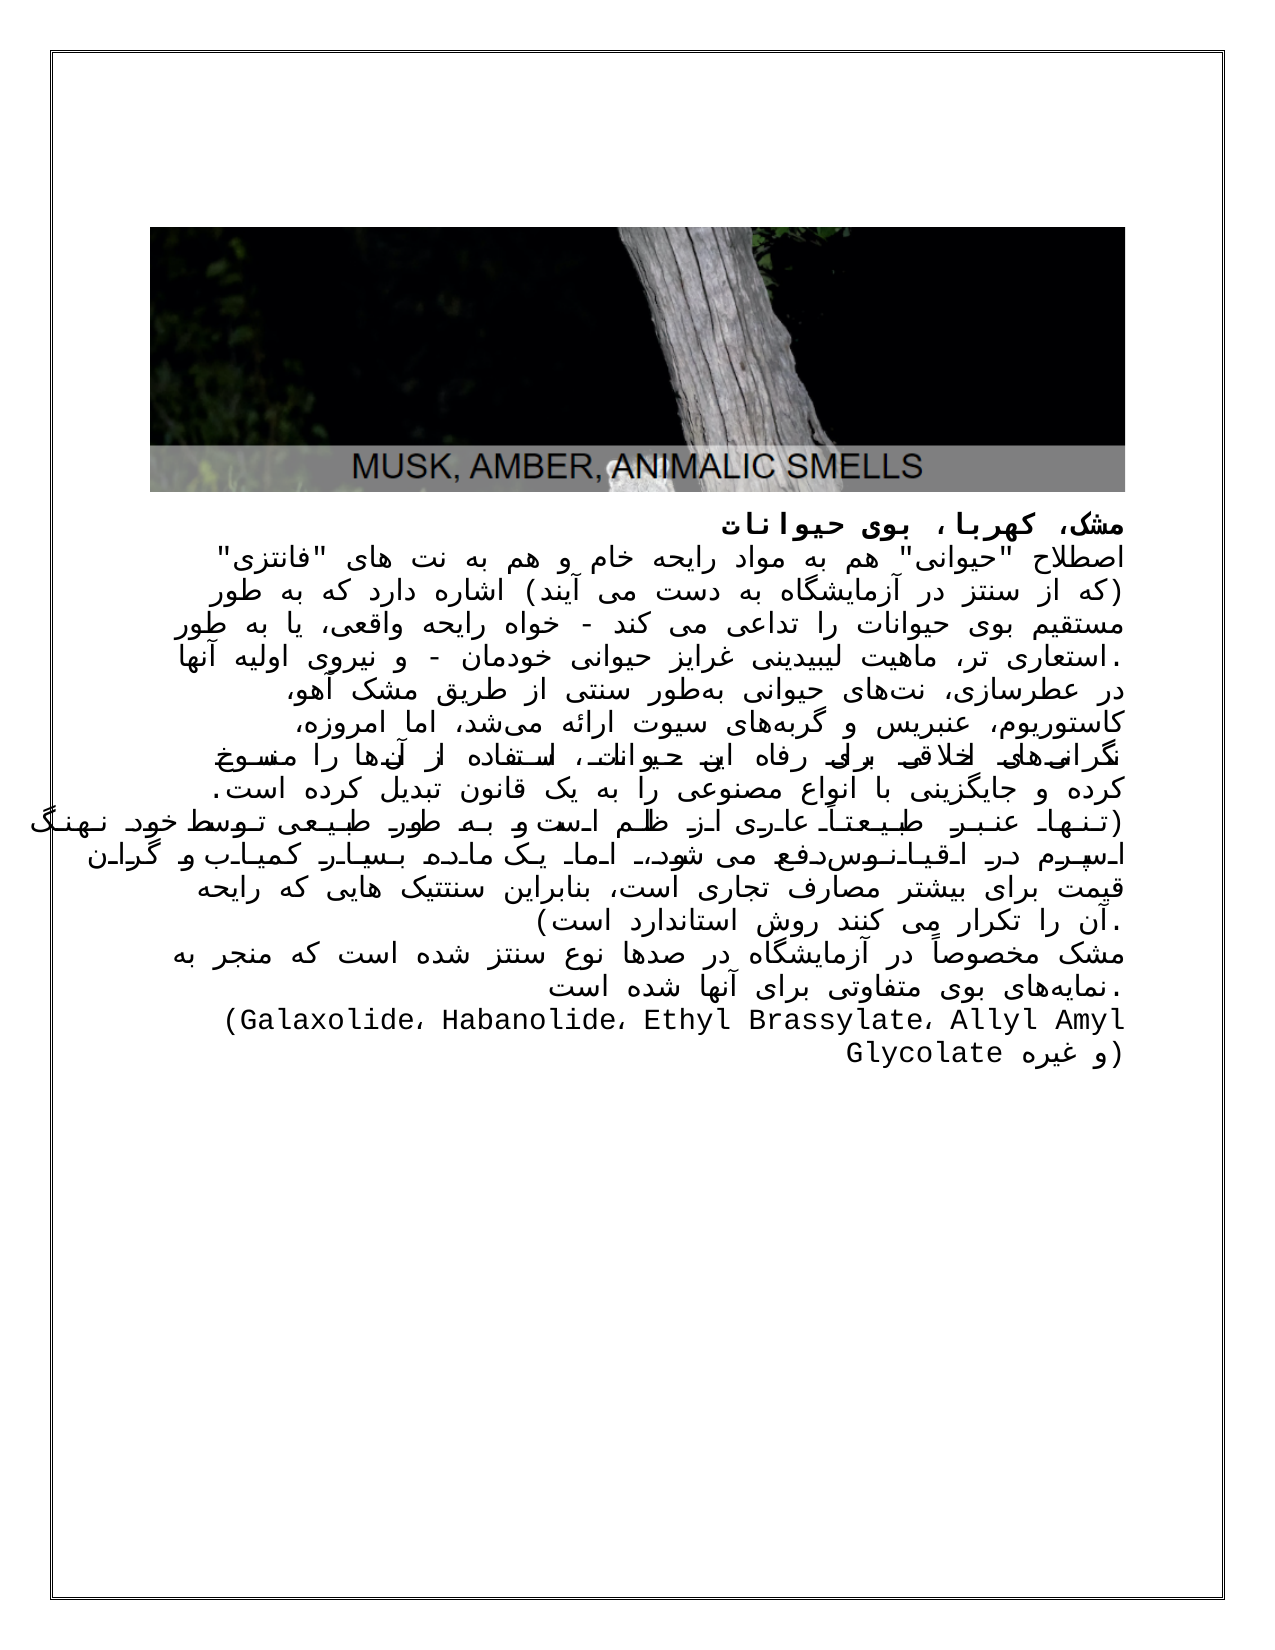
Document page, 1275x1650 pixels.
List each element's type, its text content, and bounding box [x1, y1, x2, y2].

text مشک مخصوصاً در آزمایشگاه در صدها نوع سنتز شده است که منجر به نمایه‌های بوی متفاوتی برای آنها شده است. [150, 939, 1125, 1006]
text مشک، کهربا، بوی حیوانات [150, 510, 1125, 543]
text (Galaxolide، Habanolide، Ethyl Brassylate، Allyl Amyl Glycolate و غیره) [150, 1006, 1125, 1072]
text در عطرسازی، نت‌های حیوانی به‌طور سنتی از طریق مشک آهو، کاستوریوم، عنبریس و گربه‌های سیوت ارائه می‌شد، اما امروزه، نگرانی‌های اخلاقی برای رفاه این حیوانات، استفاده از آن‌ها را منسوخ کرده و جایگزینی با انواع مصنوعی را به یک قانون تبدیل کرده است. (تنها عنبر طبیعتاً عاری از ظلم است و به طور طبیعی توسط خود نهنگ اسپرم در اقیانوس دفع می شود، اما یک ماده بسیار کمیاب و گران قیمت برای بیشتر مصارف تجاری است، بنابراین سنتتیک هایی که رایحه آن را تکرار می کنند روش استاندارد است). [150, 675, 1125, 939]
picture [150, 227, 1125, 492]
text اصطلاح "حیوانی" هم به مواد رایحه خام و هم به نت های "فانتزی" (که از سنتز در آزمایشگاه به دست می آیند) اشاره دارد که به طور مستقیم بوی حیوانات را تداعی می کند - خواه رایحه واقعی، یا به طور استعاری تر، ماهیت لیبیدینی غرایز حیوانی خودمان - و نیروی اولیه آنها. [150, 543, 1125, 675]
